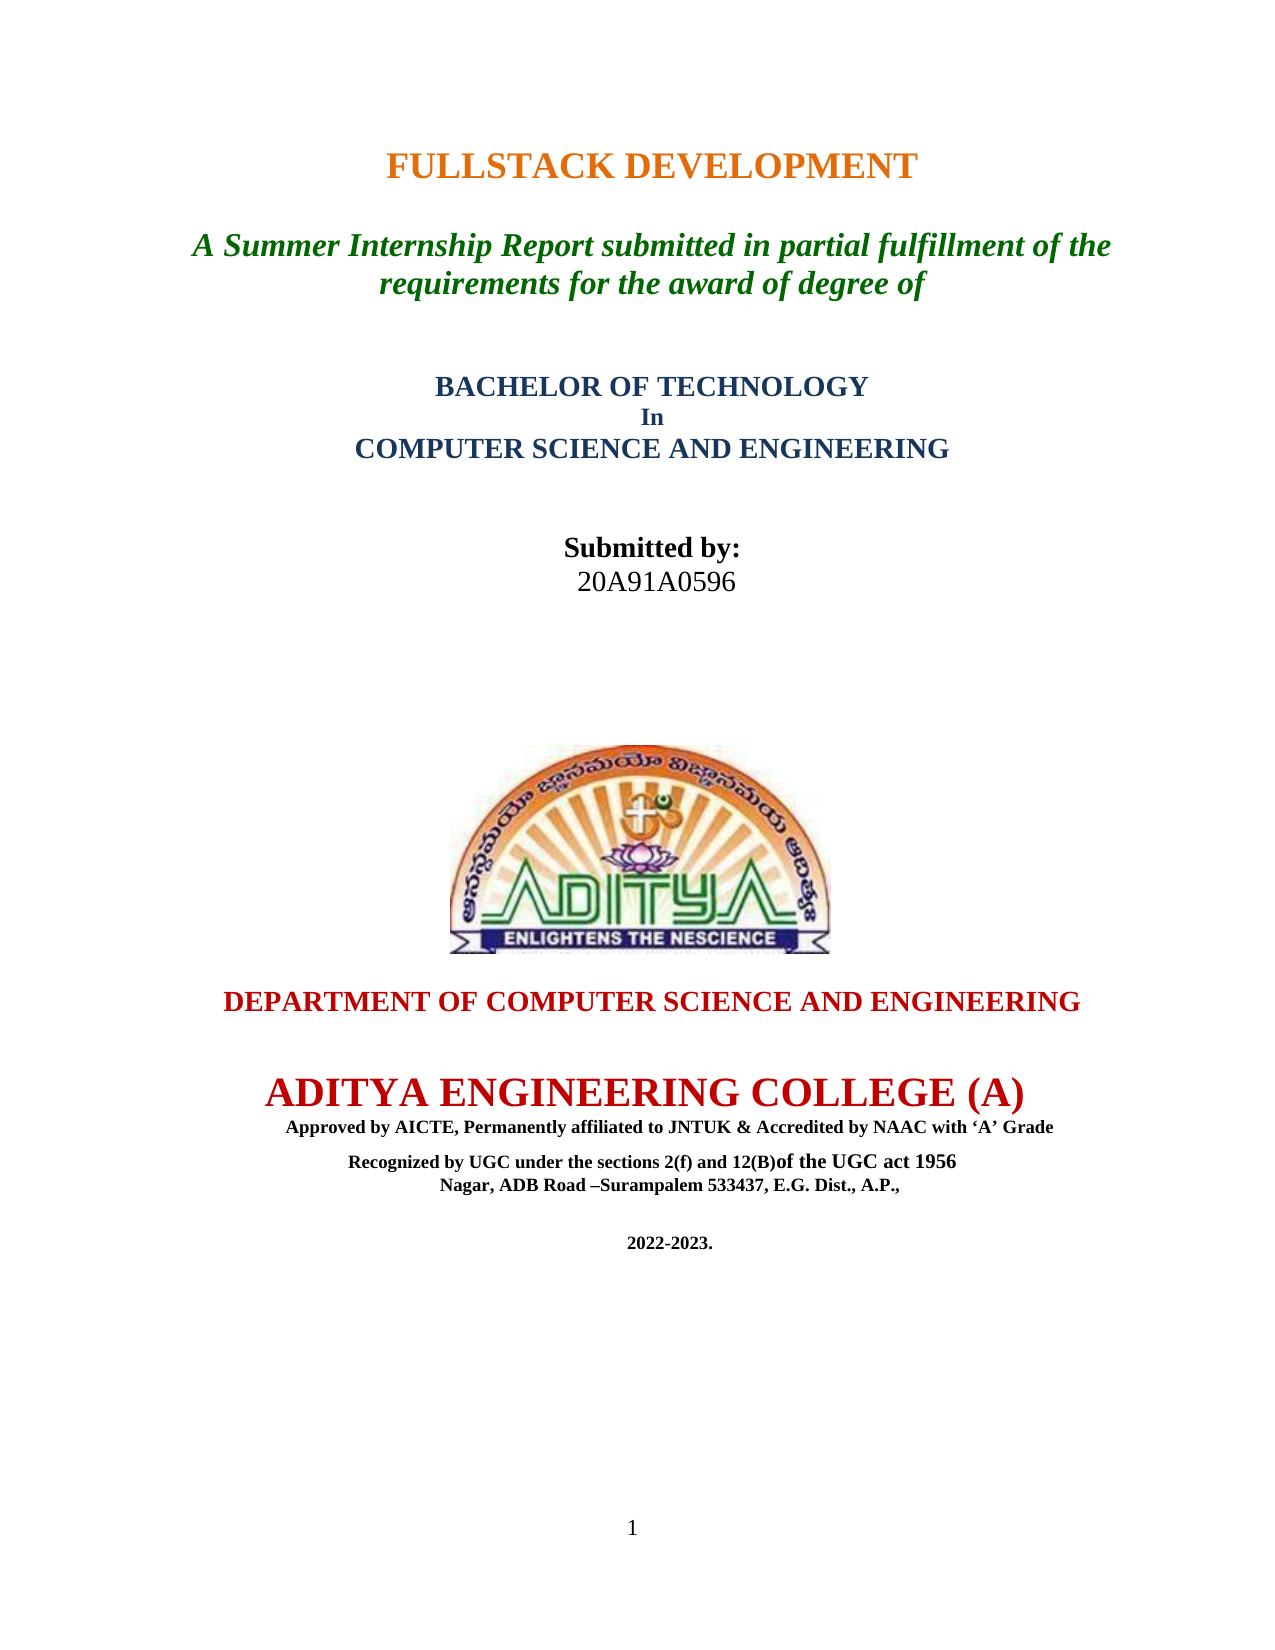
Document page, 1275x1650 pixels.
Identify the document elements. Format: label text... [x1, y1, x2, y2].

text A Summer Internship Report submitted in partial fulfillment of the [114, 225, 1189, 263]
text BACHELOR OF TECHNOLOGY [114, 369, 1189, 402]
text ADITYA ENGINEERING COLLEGE (A) [189, 1068, 1189, 1116]
picture [450, 745, 831, 954]
text Approved by AICTE, Permanently affiliated to JNTUK & Accredited by NAAC with ‘A’ Grade [253, 1116, 1087, 1137]
subtitle Submitted by: [322, 532, 983, 564]
text 2022-2023. [253, 1232, 1087, 1254]
text 20A91A0596 [499, 564, 814, 598]
text Recognized by UGC under the sections 2(f) and 12(B)of the UGC act 1956 [114, 1149, 1189, 1173]
text FULLSTACK DEVELOPMENT [114, 144, 1189, 187]
text requirements for the award of degree of [114, 263, 1189, 302]
text DEPARTMENT OF COMPUTER SCIENCE AND ENGINEERING [114, 984, 1189, 1017]
text In [114, 402, 1189, 431]
text COMPUTER SCIENCE AND ENGINEERING [114, 431, 1189, 465]
text Nagar, ADB Road –Surampalem 533437, E.G. Dist., A.P., [253, 1173, 1087, 1195]
